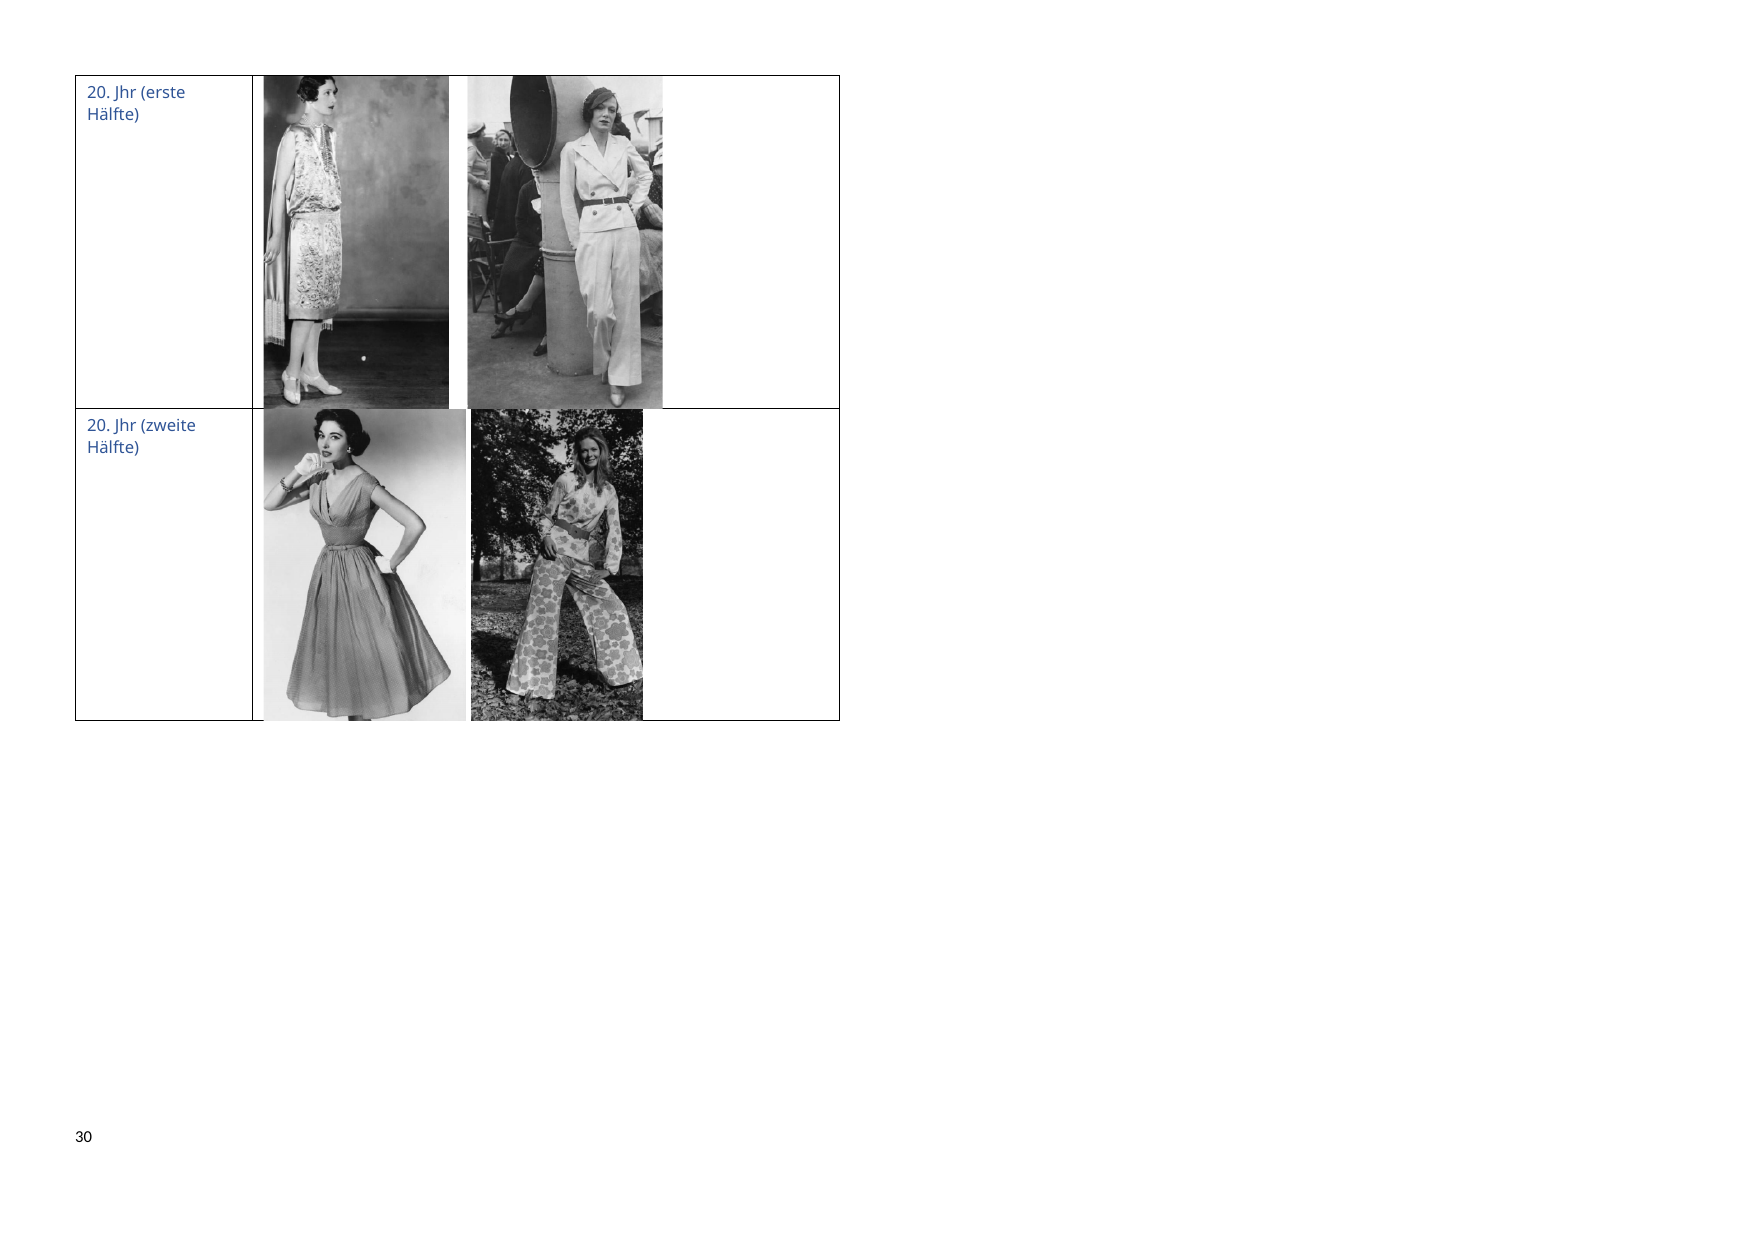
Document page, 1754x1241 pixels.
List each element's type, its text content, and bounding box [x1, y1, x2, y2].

table_cell [253, 409, 263, 720]
picture [263, 76, 663, 721]
table_cell [253, 76, 263, 408]
table_cell [643, 409, 839, 720]
table_cell 20. Jhr (zweite Hälfte) [76, 409, 252, 720]
table_cell 20. Jhr (erste Hälfte) [76, 76, 252, 408]
table_cell [663, 76, 839, 408]
